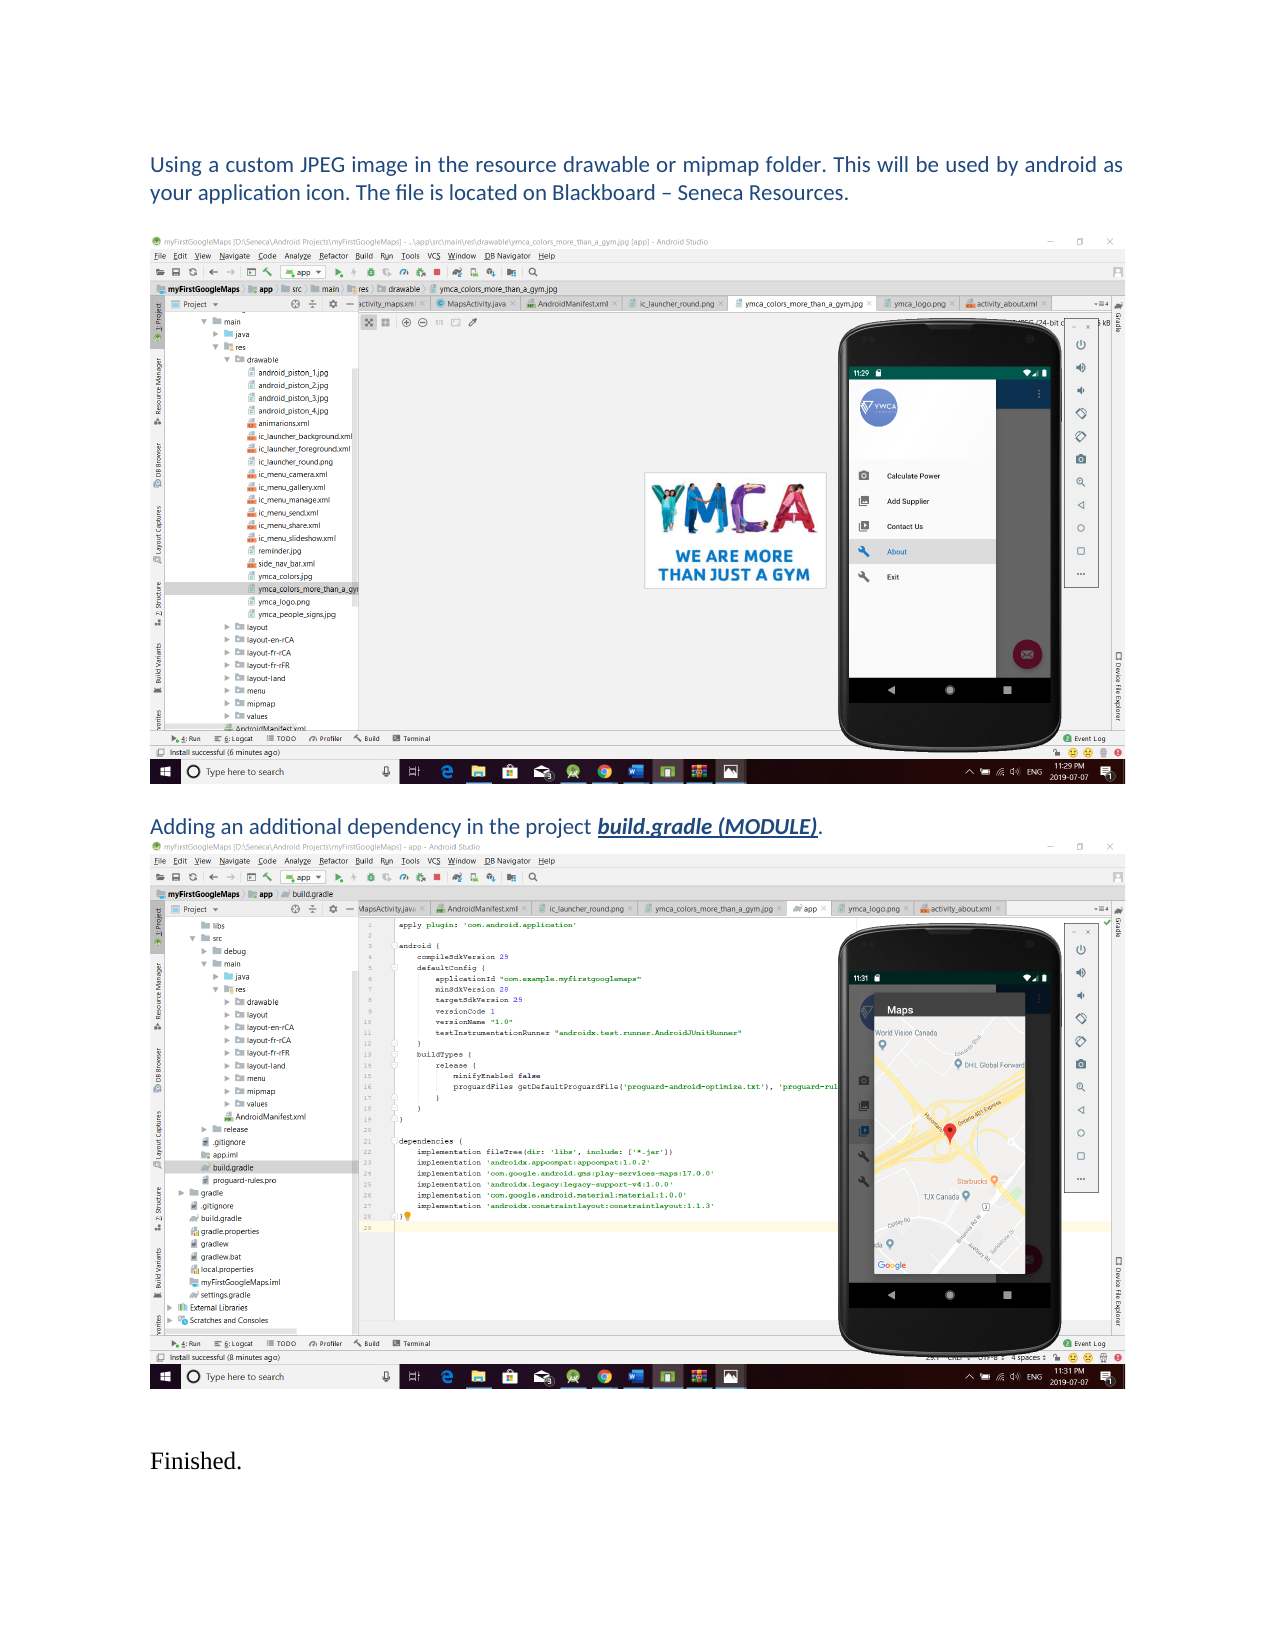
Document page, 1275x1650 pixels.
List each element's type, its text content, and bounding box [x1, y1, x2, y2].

text Using a custom JPEG image in the resource drawable or mipmap folder. This will be used by android as your application icon. The file is located on Blackboard – Seneca Resources. [150, 150, 1125, 206]
picture [150, 840, 1125, 1389]
picture [150, 234, 1125, 784]
text Finished. [150, 1446, 1125, 1475]
text Adding an additional dependency in the project build.gradle (MODULE). [150, 812, 1125, 840]
